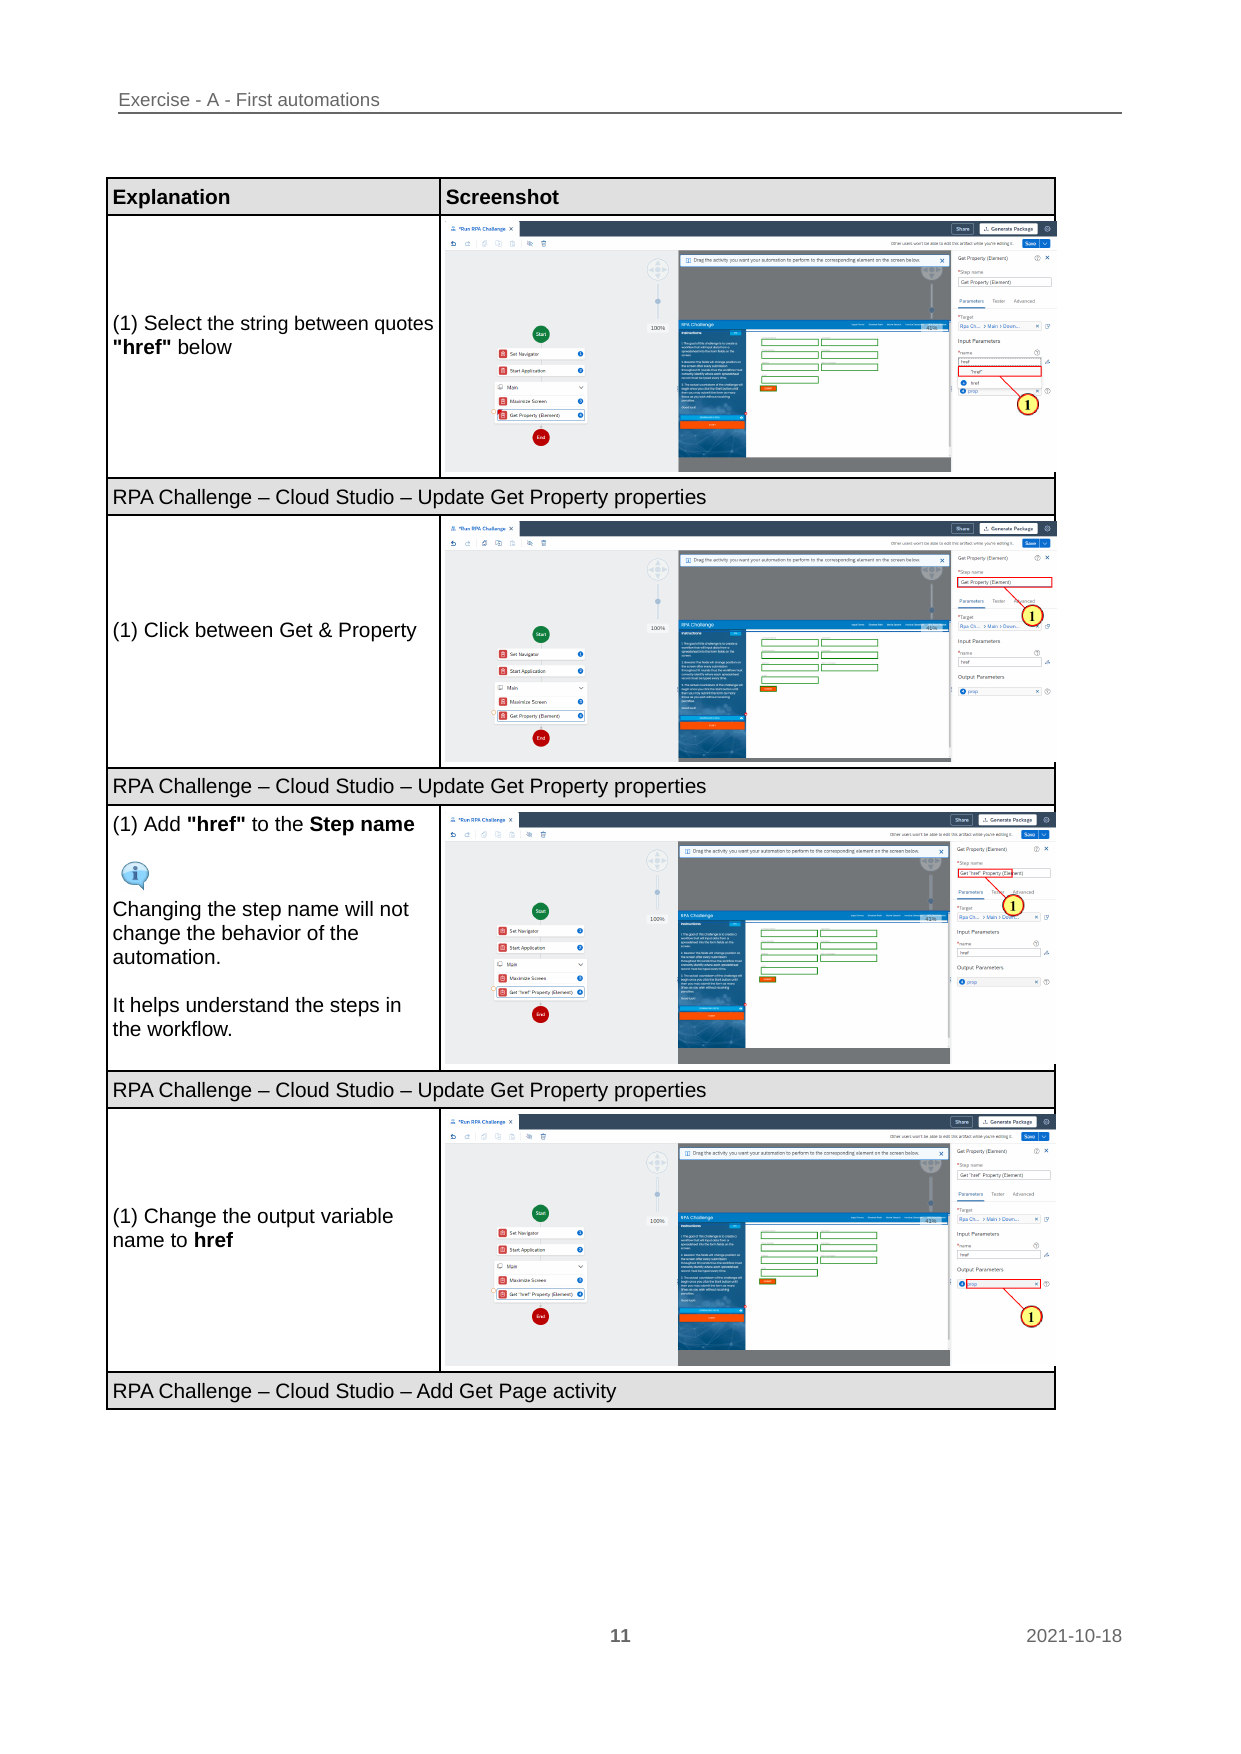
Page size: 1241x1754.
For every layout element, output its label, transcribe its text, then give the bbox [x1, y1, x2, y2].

table_cell [441, 516, 1054, 767]
picture [445, 521, 1057, 762]
table_cell (1) Select the string between quotes "href" below [108, 216, 439, 477]
table_cell RPA Challenge – Cloud Studio – Update Get Property properties [108, 769, 1054, 804]
table_cell [441, 1109, 1054, 1371]
table_cell (1) Change the output variable name to href [108, 1109, 439, 1371]
table_cell [441, 806, 1054, 1070]
picture [445, 1114, 1056, 1366]
table_cell RPA Challenge – Cloud Studio – Add Get Page activity [108, 1373, 1054, 1408]
picture [118, 859, 152, 893]
table_cell RPA Challenge – Cloud Studio – Update Get Property properties [108, 1072, 1054, 1107]
table_cell [441, 216, 1054, 477]
table_header Explanation [108, 179, 439, 214]
table_cell (1) Click between Get & Property [108, 516, 439, 767]
picture [445, 221, 1057, 472]
table_cell RPA Challenge – Cloud Studio – Update Get Property properties [108, 479, 1054, 514]
table_header Screenshot [441, 179, 1054, 214]
picture [445, 812, 1056, 1064]
table_cell (1) Add "href" to the Step name Changing the step name will not change the behavior of the automation. It helps understand the steps in the workflow. [108, 806, 439, 1070]
